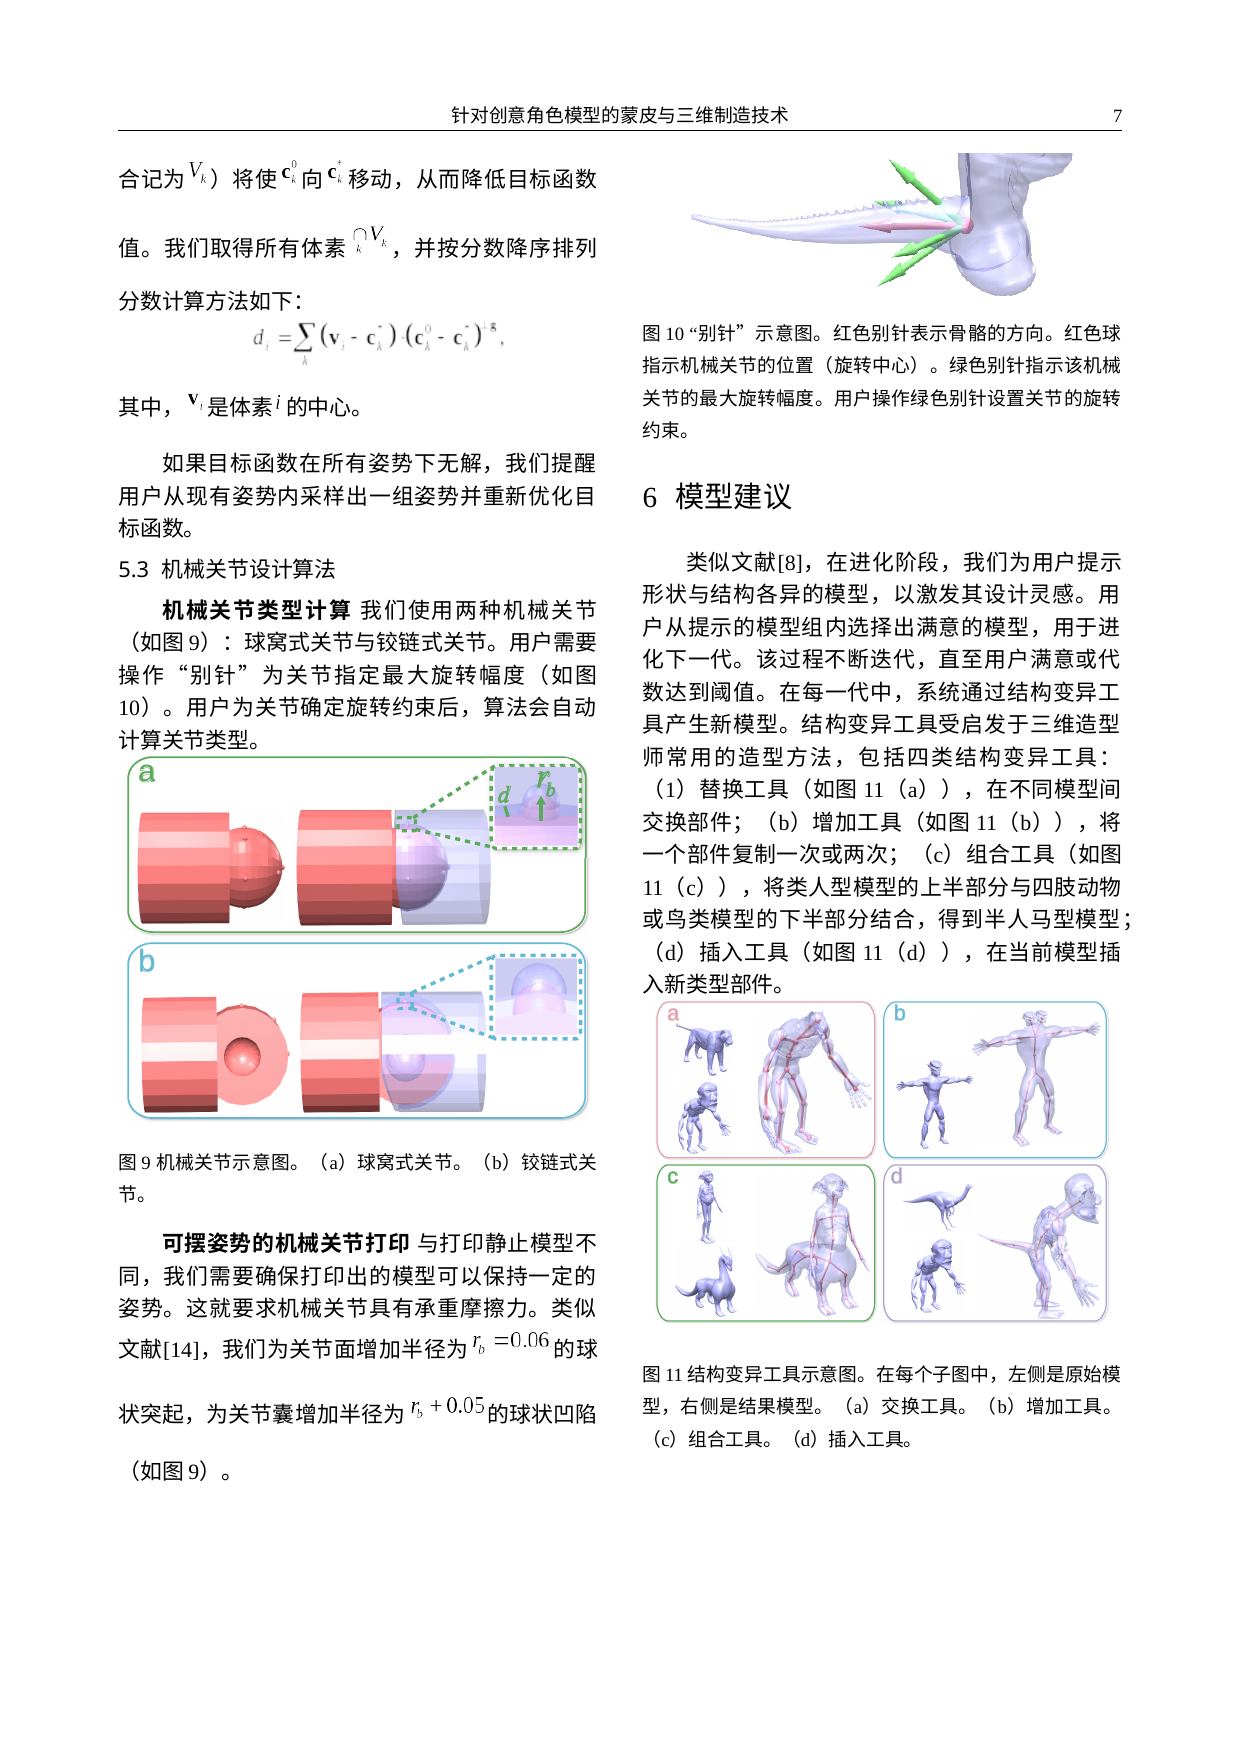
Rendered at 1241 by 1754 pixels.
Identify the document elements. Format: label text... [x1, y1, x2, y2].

text 图10 “别针”示意图。红色别针表示骨骼的方向。红色球指示机械关节的位置（旋转中心）。绿色别针指示该机械关节的最大旋转幅度。用户操作绿色别针设置关节的旋转约束。 [642, 316, 1122, 446]
text 类似文献[8]，在进化阶段，我们为用户提示形状与结构各异的模型，以激发其设计灵感。用户从提示的模型组内选择出满意的模型，用于进化下一代。该过程不断迭代，直至用户满意或代数达到阈值。在每一代中，系统通过结构变异工具产生新模型。结构变异工具受启发于三维造型师常用的造型方法，包括四类结构变异工具：（1）替换工具（如图11（a）），在不同模型间交换部件；（b）增加工具（如图11（b）），将一个部件复制一次或两次；（c）组合工具（如图11（c）），将类人型模型的上半部分与四肢动物或鸟类模型的下半部分结合，得到半人马型模型；（d）插入工具（如图11（d）），在当前模型插入新类型部件。 [642, 544, 1122, 999]
text 其中，是体素的中心。 [118, 381, 598, 446]
subtitle 模型建议 [642, 463, 1122, 528]
text 可摆姿势的机械关节打印 与打印静止模型不同，我们需要确保打印出的模型可以保持一定的姿势。这就要求机械关节具有承重摩擦力。类似文献[14]，我们为关节面增加半径为的球状突起，为关节囊增加半径为的球状凹陷（如图9）。 [118, 1226, 598, 1486]
text 图9 机械关节示意图。（a）球窝式关节。（b）铰链式关节。 [118, 1145, 598, 1210]
text 如果目标函数在所有姿势下无解，我们提醒用户从现有姿势内采样出一组姿势并重新优化目标函数。 [118, 446, 598, 543]
subtitle 机械关节设计算法 [118, 552, 598, 584]
text 机械关节类型计算 我们使用两种机械关节（如图9）：球窝式关节与铰链式关节。用户需要操作“别针”为关节指定最大旋转幅度（如图10）。用户为关节确定旋转约束后，算法会自动计算关节类型。 [118, 592, 598, 755]
picture [691, 153, 1073, 296]
text 图11 结构变异工具示意图。在每个子图中，左侧是原始模型，右侧是结果模型。（a）交换工具。（b）增加工具。（c）组合工具。（d）插入工具。 [642, 1357, 1122, 1454]
